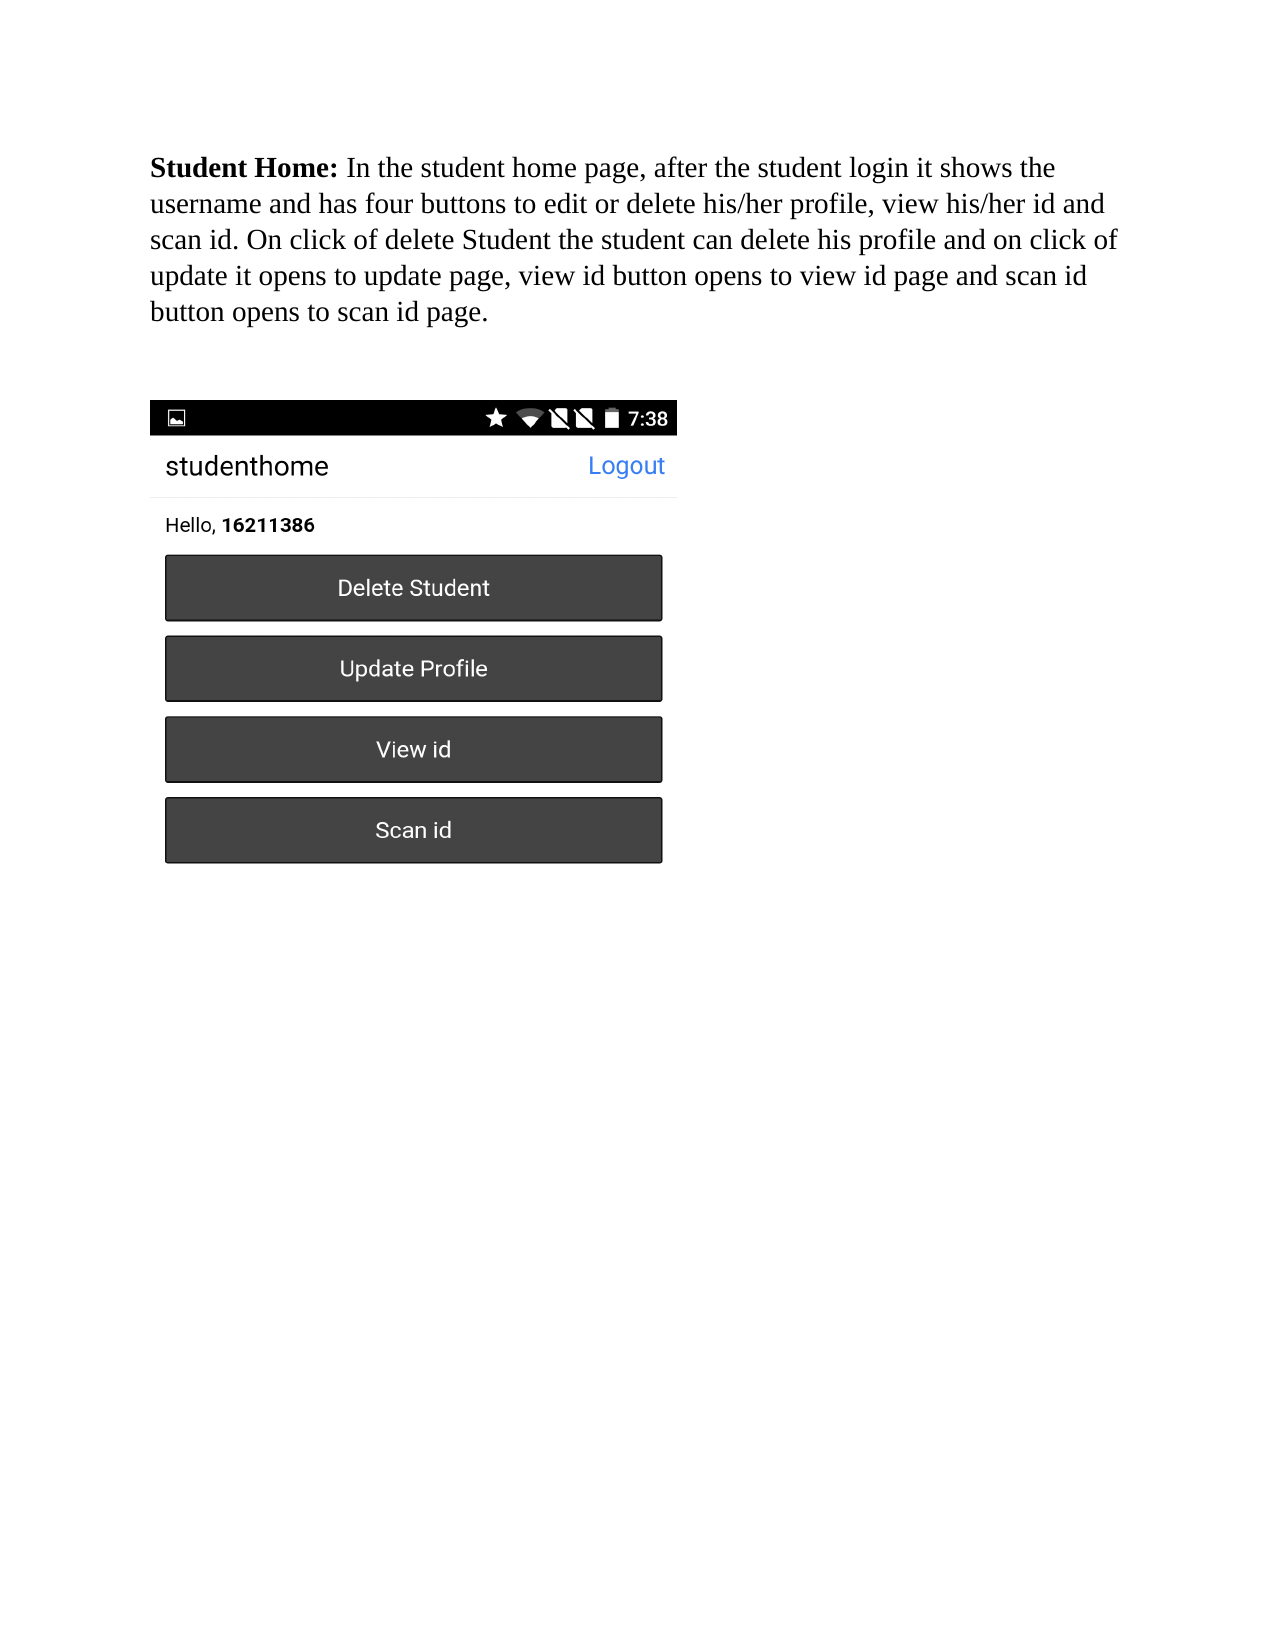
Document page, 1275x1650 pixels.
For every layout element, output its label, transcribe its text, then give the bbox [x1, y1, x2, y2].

picture [150, 400, 677, 1307]
text Student Home: In the student home page, after the student login it shows the username and has four buttons to edit or delete his/her profile, view his/her id and scan id. On click of delete Student the student can delete his profile and on click of update it opens to update page, view id button opens to view id page and scan id button opens to scan id page. [150, 150, 1125, 328]
